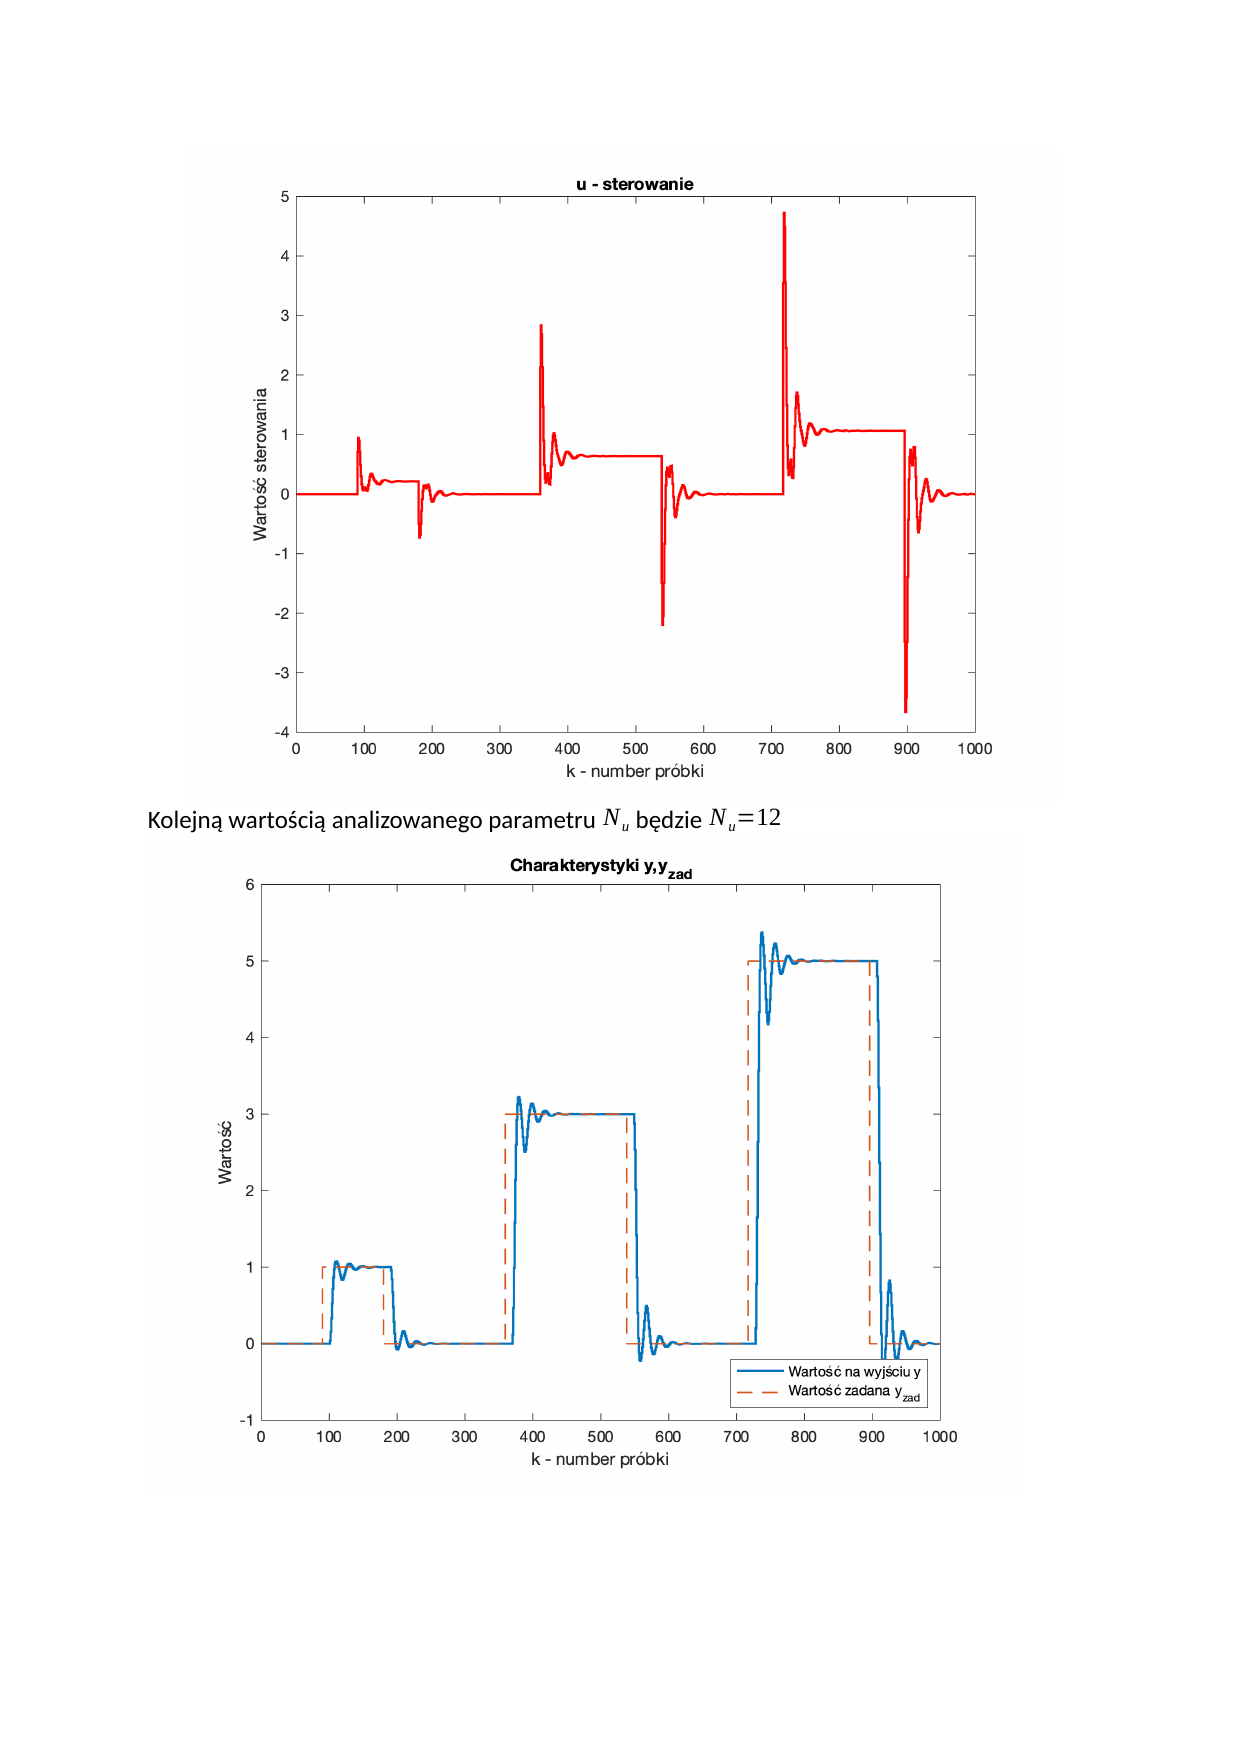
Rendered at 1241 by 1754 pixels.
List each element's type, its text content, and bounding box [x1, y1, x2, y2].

text Kolejną wartością analizowanego parametru będzie [148, 804, 1093, 835]
picture [182, 147, 1058, 804]
picture [147, 835, 1023, 1492]
